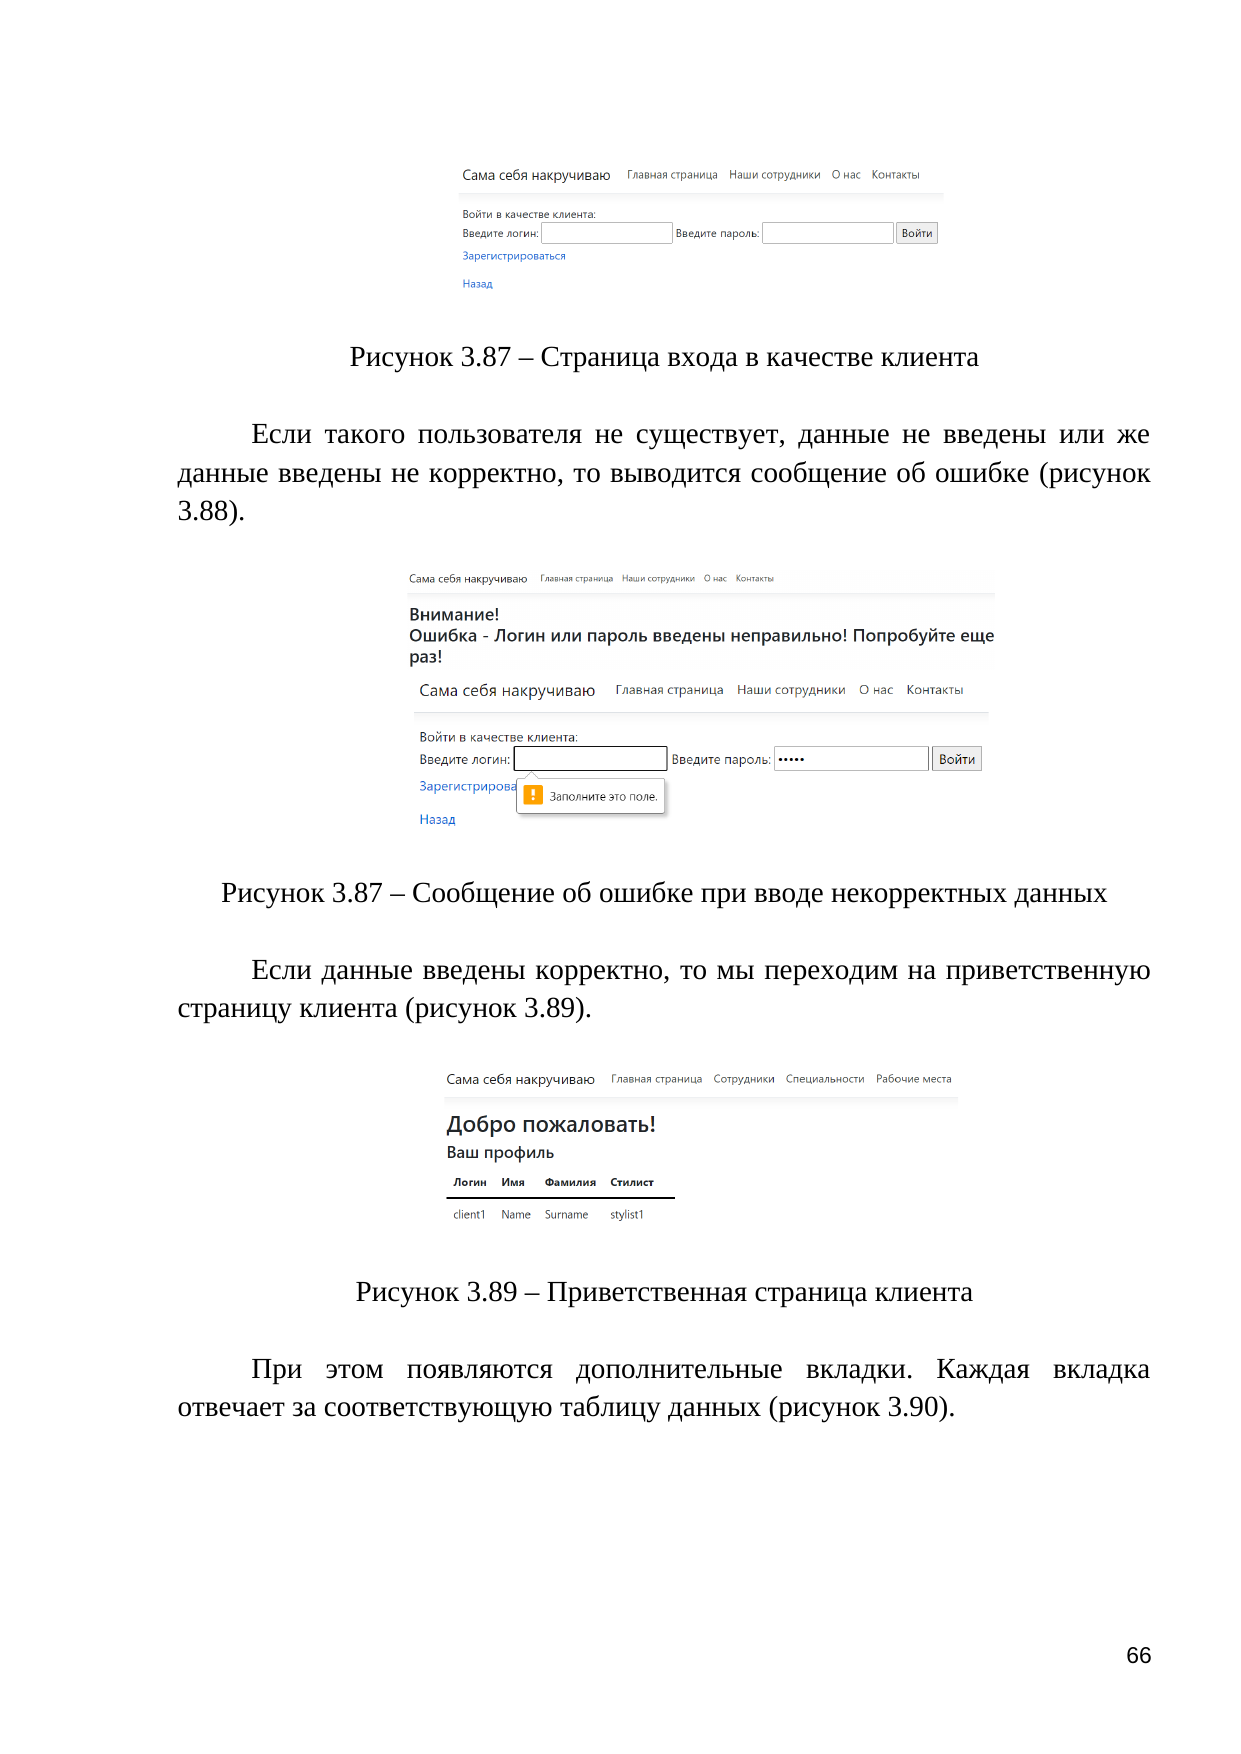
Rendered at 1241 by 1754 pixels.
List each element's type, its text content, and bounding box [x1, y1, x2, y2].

text Рисунок 3.87 – Страница входа в качестве клиента [177, 339, 1152, 373]
text При этом появляются дополнительные вкладки. Каждая вкладка отвечает за соответствующую таблицу данных (рисунок 3.90). [177, 1351, 1152, 1423]
picture [414, 673, 989, 833]
picture [458, 156, 944, 297]
text Если данные введены корректно, то мы переходим на приветственную страницу клиента (рисунок 3.89). [177, 952, 1152, 1024]
text Рисунок 3.89 – Приветственная страница клиента [177, 1274, 1152, 1307]
text Если такого пользователя не существует, данные не введены или же данные введены не корректно, то выводится сообщение об ошибке (рисунок 3.88). [177, 416, 1152, 527]
picture [444, 1067, 959, 1232]
text Рисунок 3.87 – Сообщение об ошибке при вводе некорректных данных [177, 875, 1152, 908]
picture [407, 570, 995, 670]
